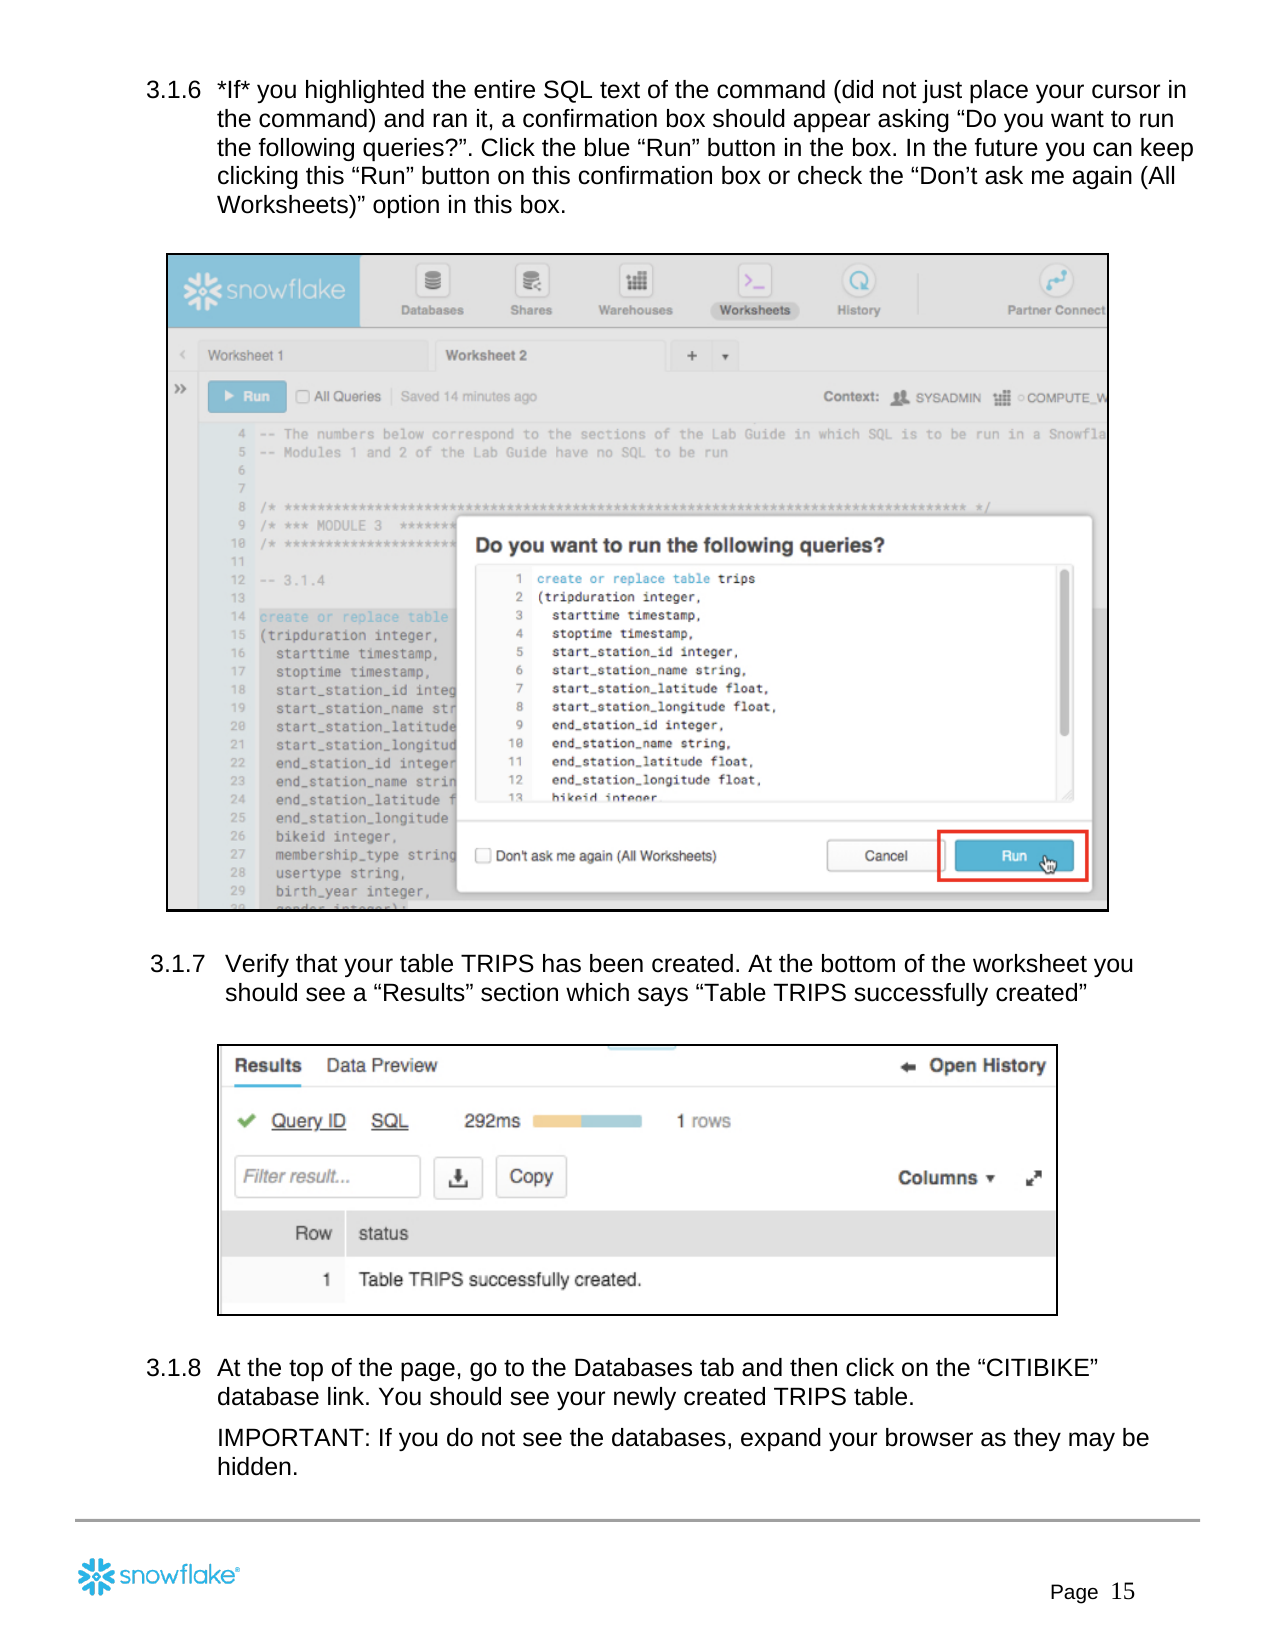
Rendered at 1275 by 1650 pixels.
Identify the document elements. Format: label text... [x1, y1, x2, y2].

subtitle *If* you highlighted the entire SQL text of the command (did not just place your cursor in the command) and ran it, a confirmation box should appear asking “Do you want to run the following queries?”. Click the blue “Run” button in the box. In the future you can keep clicking this “Run” button on this confirmation box or check the “Don’t ask me again (All Worksheets)” option in this box. [146, 75, 1200, 253]
picture [219, 1046, 1056, 1314]
picture [168, 255, 1107, 909]
picture [75, 1553, 248, 1599]
subtitle At the top of the page, go to the Databases tab and then click on the “CITIBIKE” database link. You should see your newly created TRIPS table. [146, 1353, 1200, 1411]
text IMPORTANT: If you do not see the databases, expand your browser as they may be hidden. [217, 1423, 1200, 1481]
subtitle Verify that your table TRIPS has been created. At the bottom of the worksheet you should see a “Results” section which says “Table TRIPS successfully created” [150, 949, 1200, 1007]
